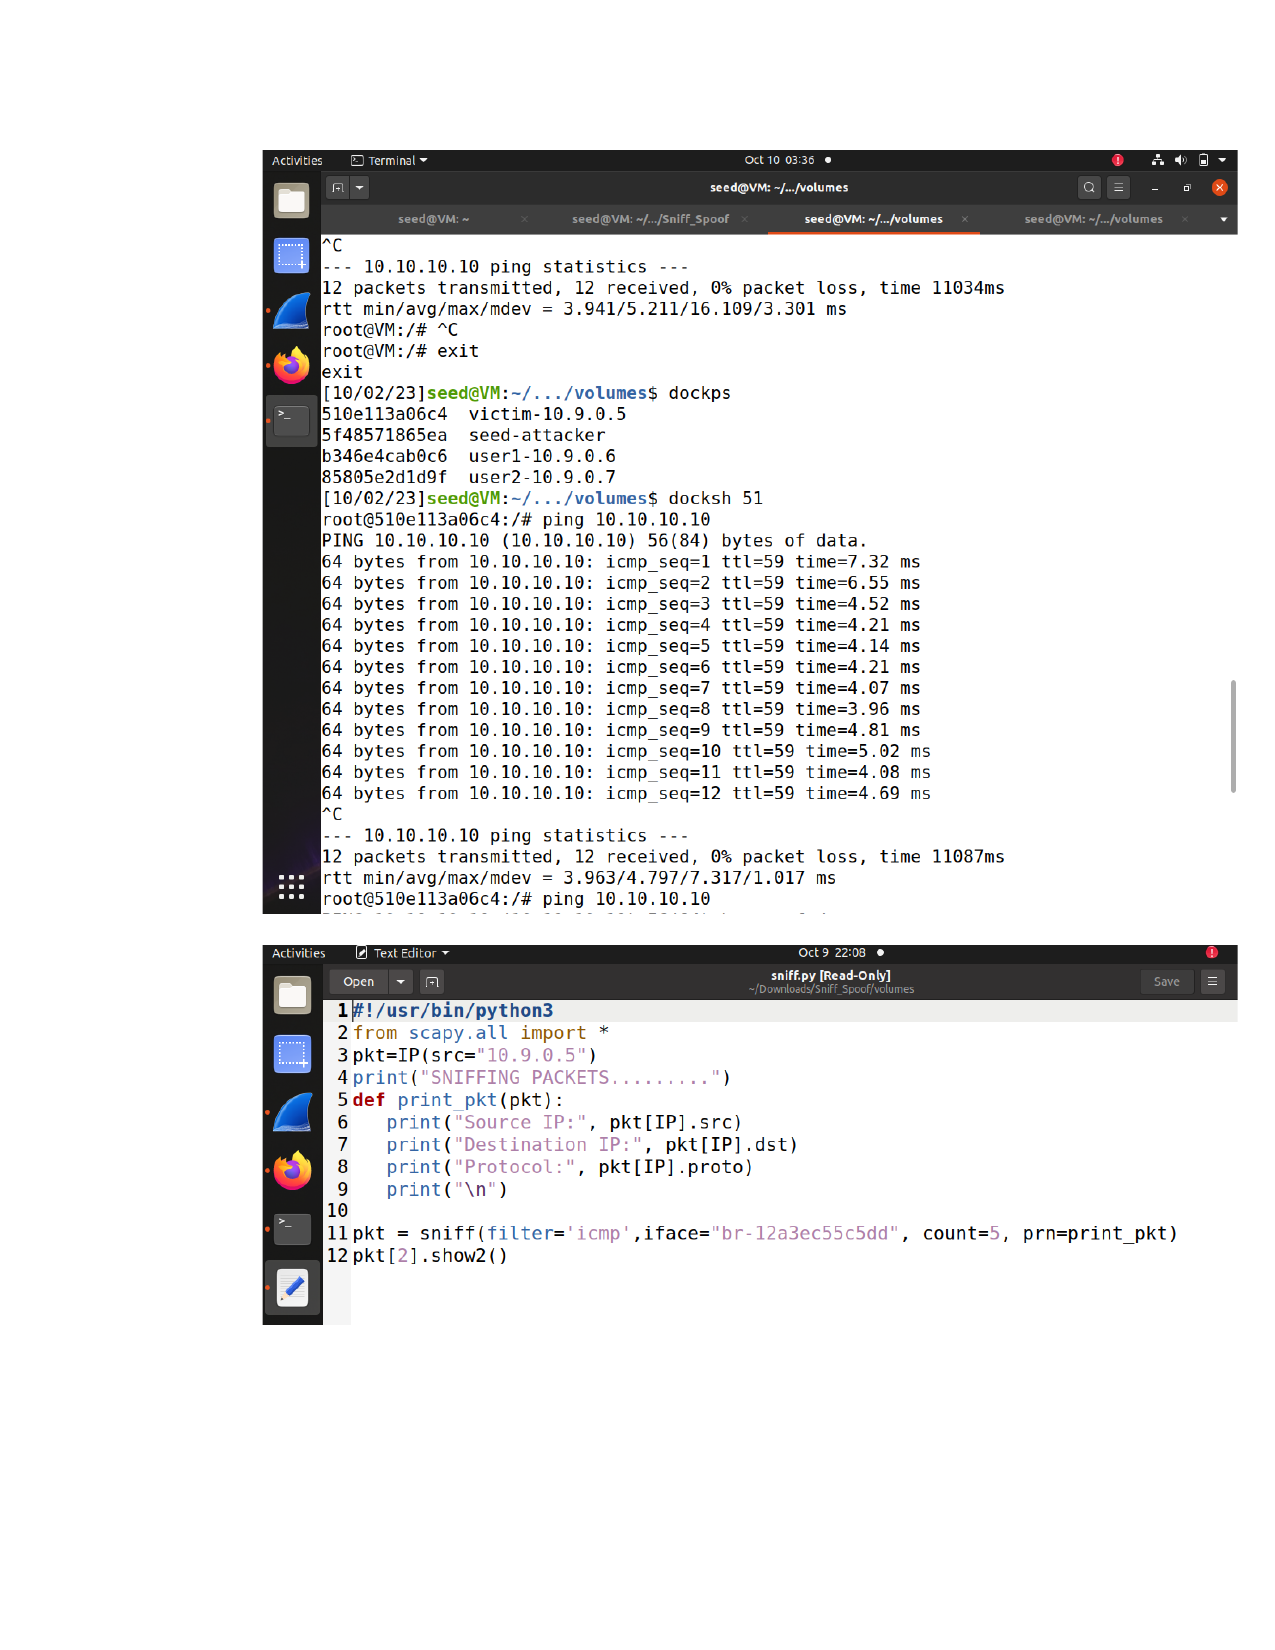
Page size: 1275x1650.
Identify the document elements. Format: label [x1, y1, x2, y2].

picture [262, 150, 1238, 914]
picture [262, 945, 1238, 1325]
